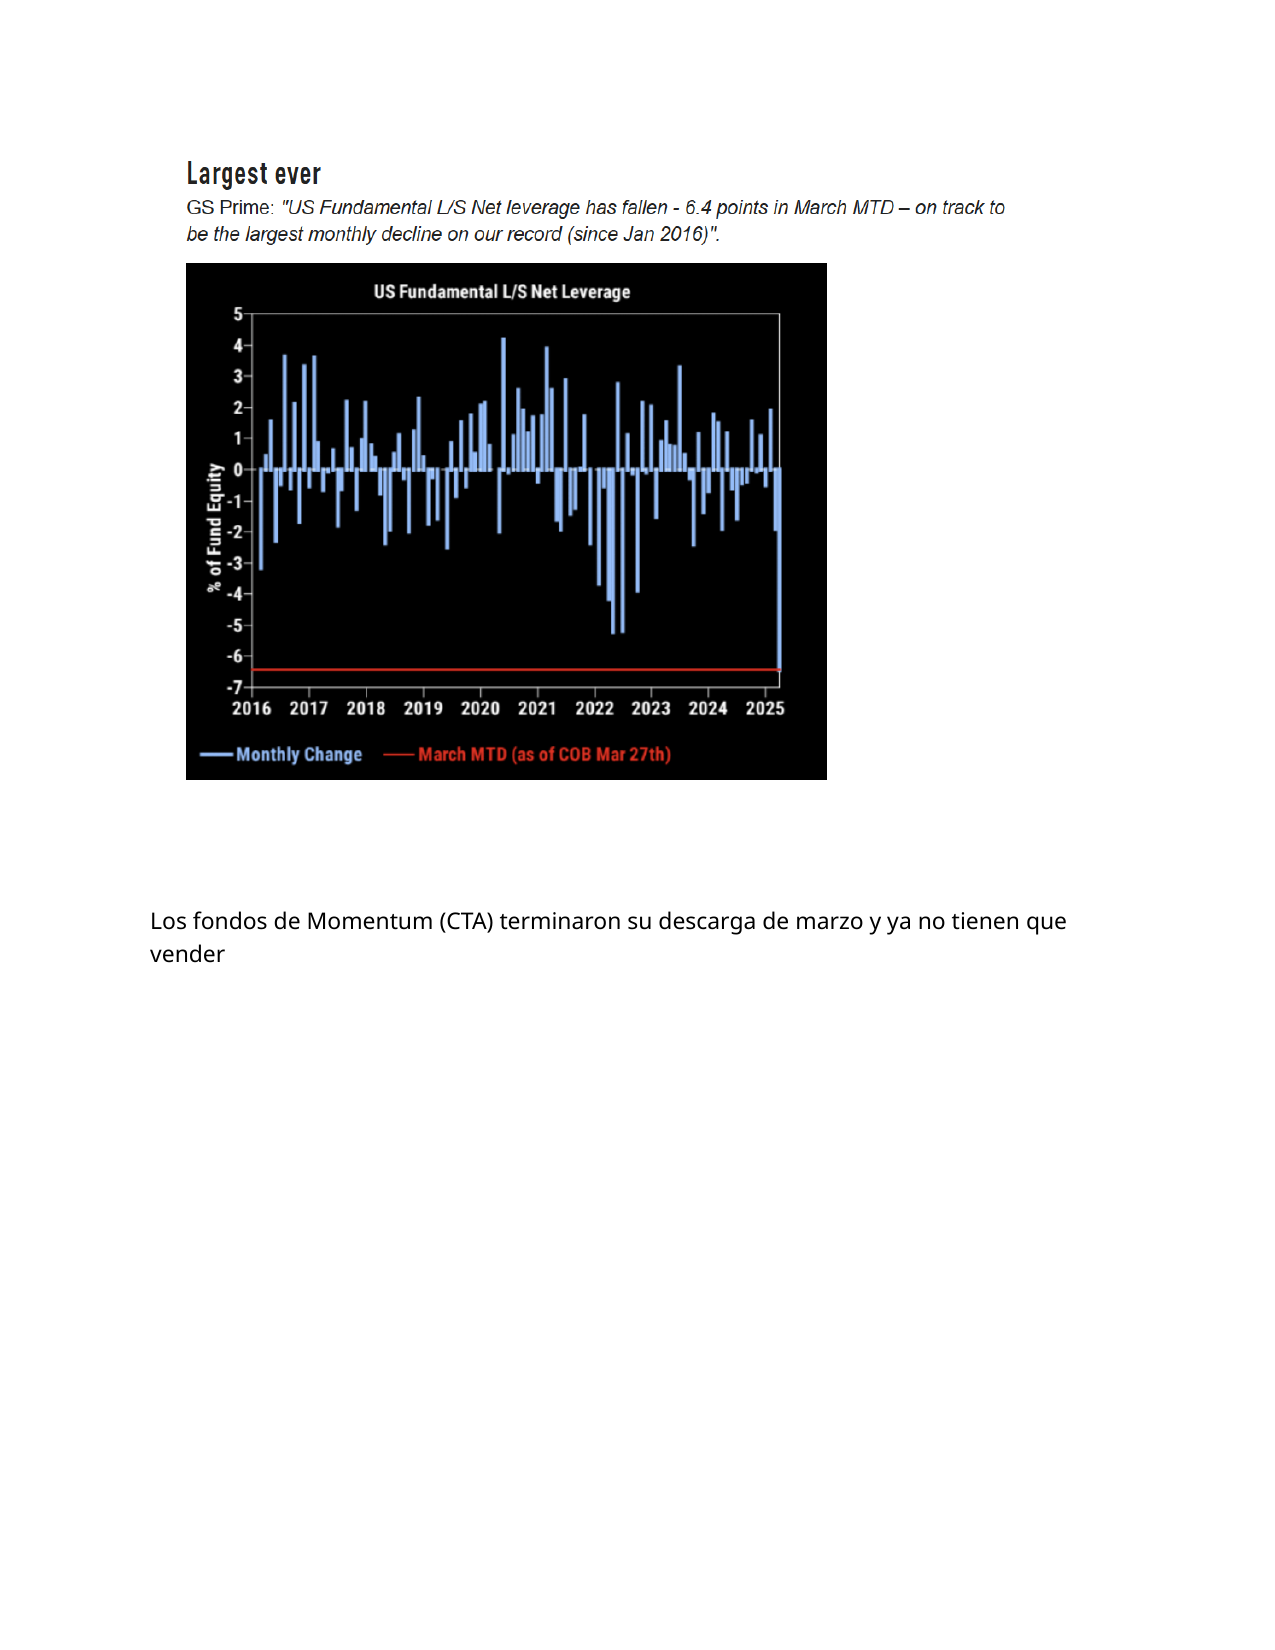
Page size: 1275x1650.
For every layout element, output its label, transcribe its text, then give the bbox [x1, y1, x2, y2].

text Los fondos de Momentum (CTA) terminaron su descarga de marzo y ya no tienen que vender [150, 904, 1125, 969]
picture [150, 150, 1125, 785]
